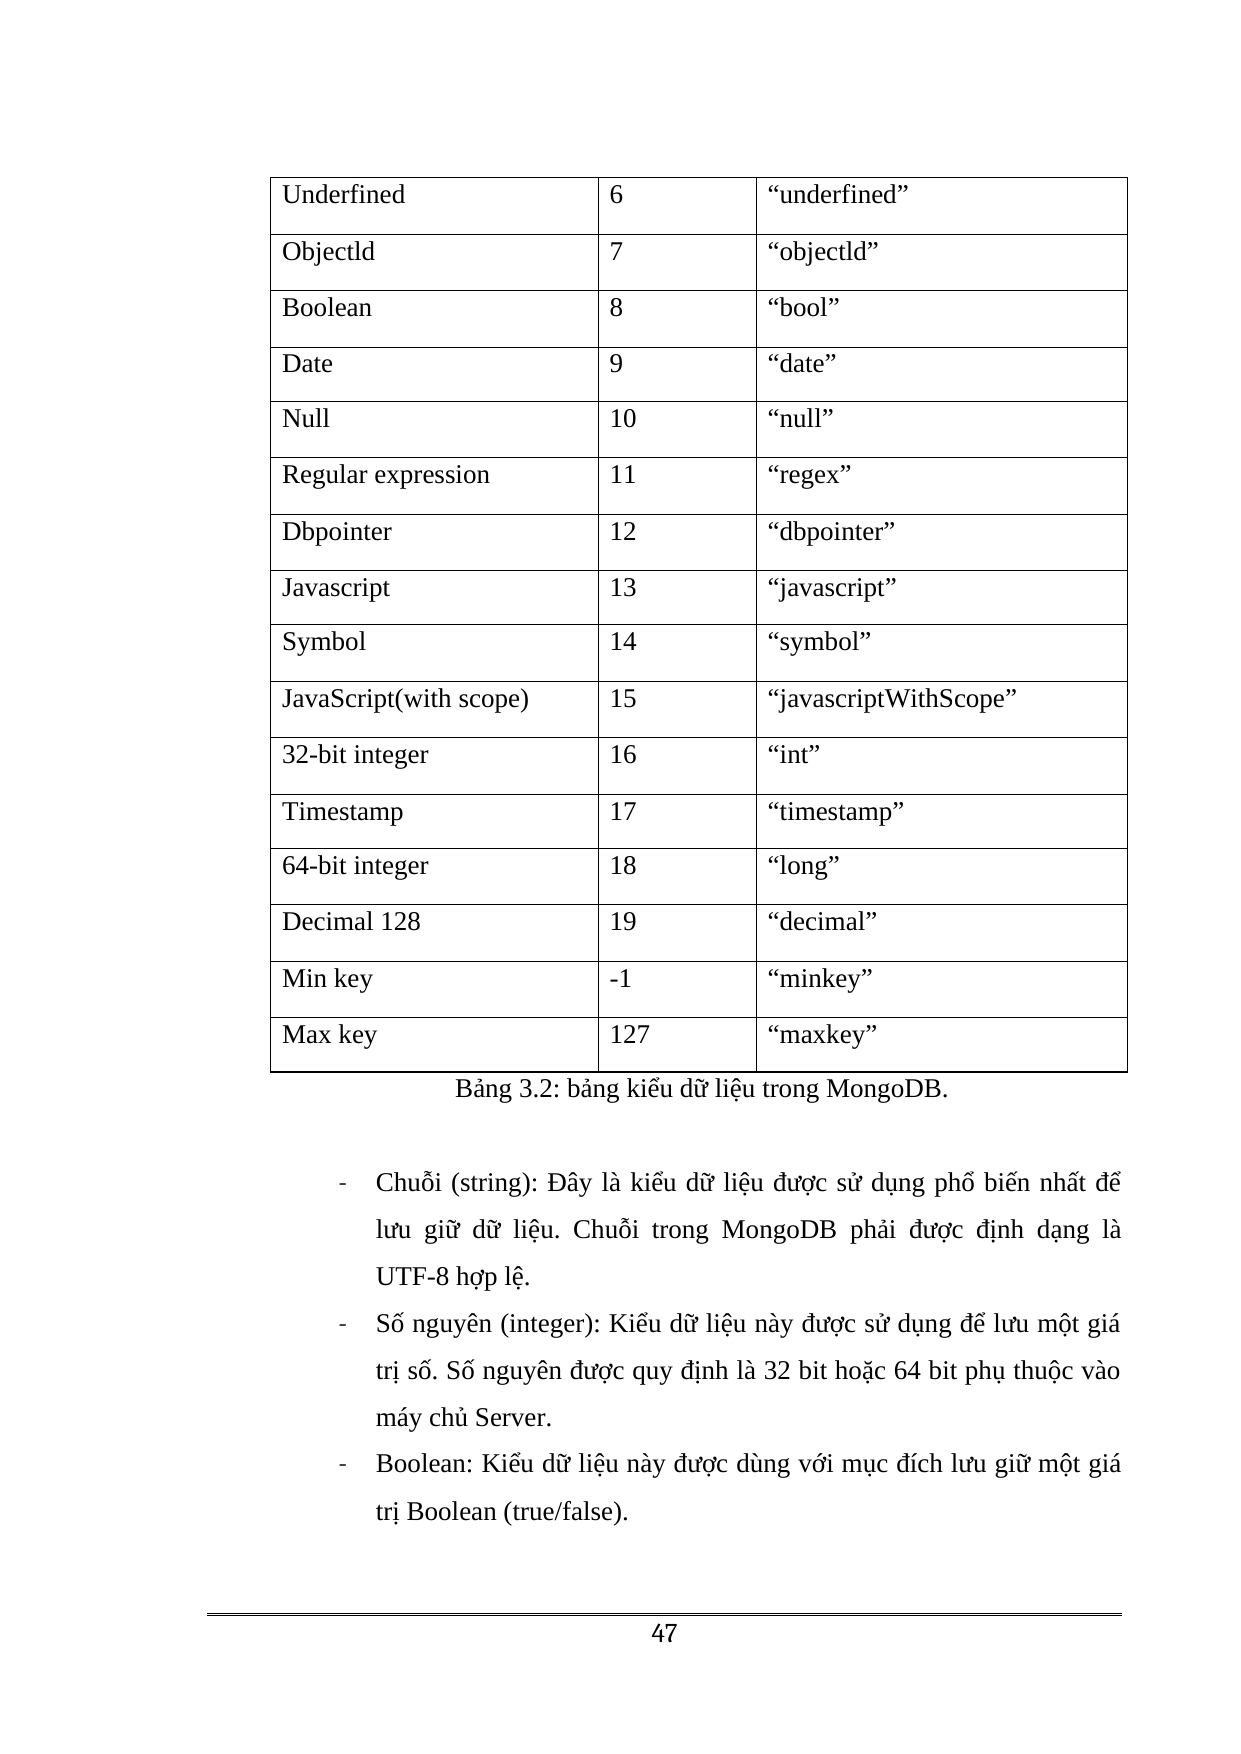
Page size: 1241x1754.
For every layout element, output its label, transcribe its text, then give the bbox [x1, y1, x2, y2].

table_cell Dbpointer [271, 515, 598, 570]
table_cell “decimal” [757, 905, 1127, 961]
table_cell 11 [599, 458, 756, 514]
table_cell “timestamp” [757, 795, 1127, 848]
table_cell 8 [599, 291, 756, 347]
table_cell 7 [599, 235, 756, 290]
table_cell Decimal 128 [271, 905, 598, 961]
table_cell 18 [599, 849, 756, 904]
table_cell Min key [271, 962, 598, 1017]
table_cell 10 [599, 402, 756, 457]
table_cell Date [271, 348, 598, 401]
table_cell Underfined [271, 178, 598, 234]
table_cell “objectld” [757, 235, 1127, 290]
list Chuỗi (string): Đây là kiểu dữ liệu được sử dụng phổ biến nhất để lưu giữ dữ liệu. Chuỗi trong MongoDB phải được định dạng là UTF-8 hợp lệ. [338, 1166, 1122, 1291]
table_cell “int” [757, 738, 1127, 794]
table_cell Timestamp [271, 795, 598, 848]
table_cell “maxkey” [757, 1018, 1127, 1071]
table_cell 32-bit integer [271, 738, 598, 794]
table_cell “date” [757, 348, 1127, 401]
table_cell Objectld [271, 235, 598, 290]
table_cell 14 [599, 625, 756, 681]
table_cell 15 [599, 682, 756, 737]
list Số nguyên (integer): Kiểu dữ liệu này được sử dụng để lưu một giá trị số. Số nguyên được quy định là 32 bit hoặc 64 bit phụ thuộc vào máy chủ Server. [338, 1307, 1122, 1432]
table_cell 127 [599, 1018, 756, 1071]
table_cell “javascript” [757, 571, 1127, 624]
table_cell 16 [599, 738, 756, 794]
table_cell 13 [599, 571, 756, 624]
list Bảng 3.2: bảng kiểu dữ liệu trong MongoDB. [282, 1073, 1122, 1103]
table_cell 9 [599, 348, 756, 401]
table_cell 17 [599, 795, 756, 848]
table_cell Symbol [271, 625, 598, 681]
table_cell “regex” [757, 458, 1127, 514]
table_cell JavaScript(with scope) [271, 682, 598, 737]
table_cell “minkey” [757, 962, 1127, 1017]
list Boolean: Kiểu dữ liệu này được dùng với mục đích lưu giữ một giá trị Boolean (true/false). [338, 1448, 1122, 1526]
table_cell “symbol” [757, 625, 1127, 681]
table_cell Regular expression [271, 458, 598, 514]
table_cell 12 [599, 515, 756, 570]
table_cell “null” [757, 402, 1127, 457]
table_cell 19 [599, 905, 756, 961]
table_cell 64-bit integer [271, 849, 598, 904]
table_cell “long” [757, 849, 1127, 904]
table_cell “javascriptWithScope” [757, 682, 1127, 737]
table_cell “underfined” [757, 178, 1127, 234]
table_cell “dbpointer” [757, 515, 1127, 570]
table_cell Boolean [271, 291, 598, 347]
table_cell Null [271, 402, 598, 457]
table_cell -1 [599, 962, 756, 1017]
table_cell Javascript [271, 571, 598, 624]
table_cell “bool” [757, 291, 1127, 347]
table_cell Max key [271, 1018, 598, 1071]
table_cell 6 [599, 178, 756, 234]
